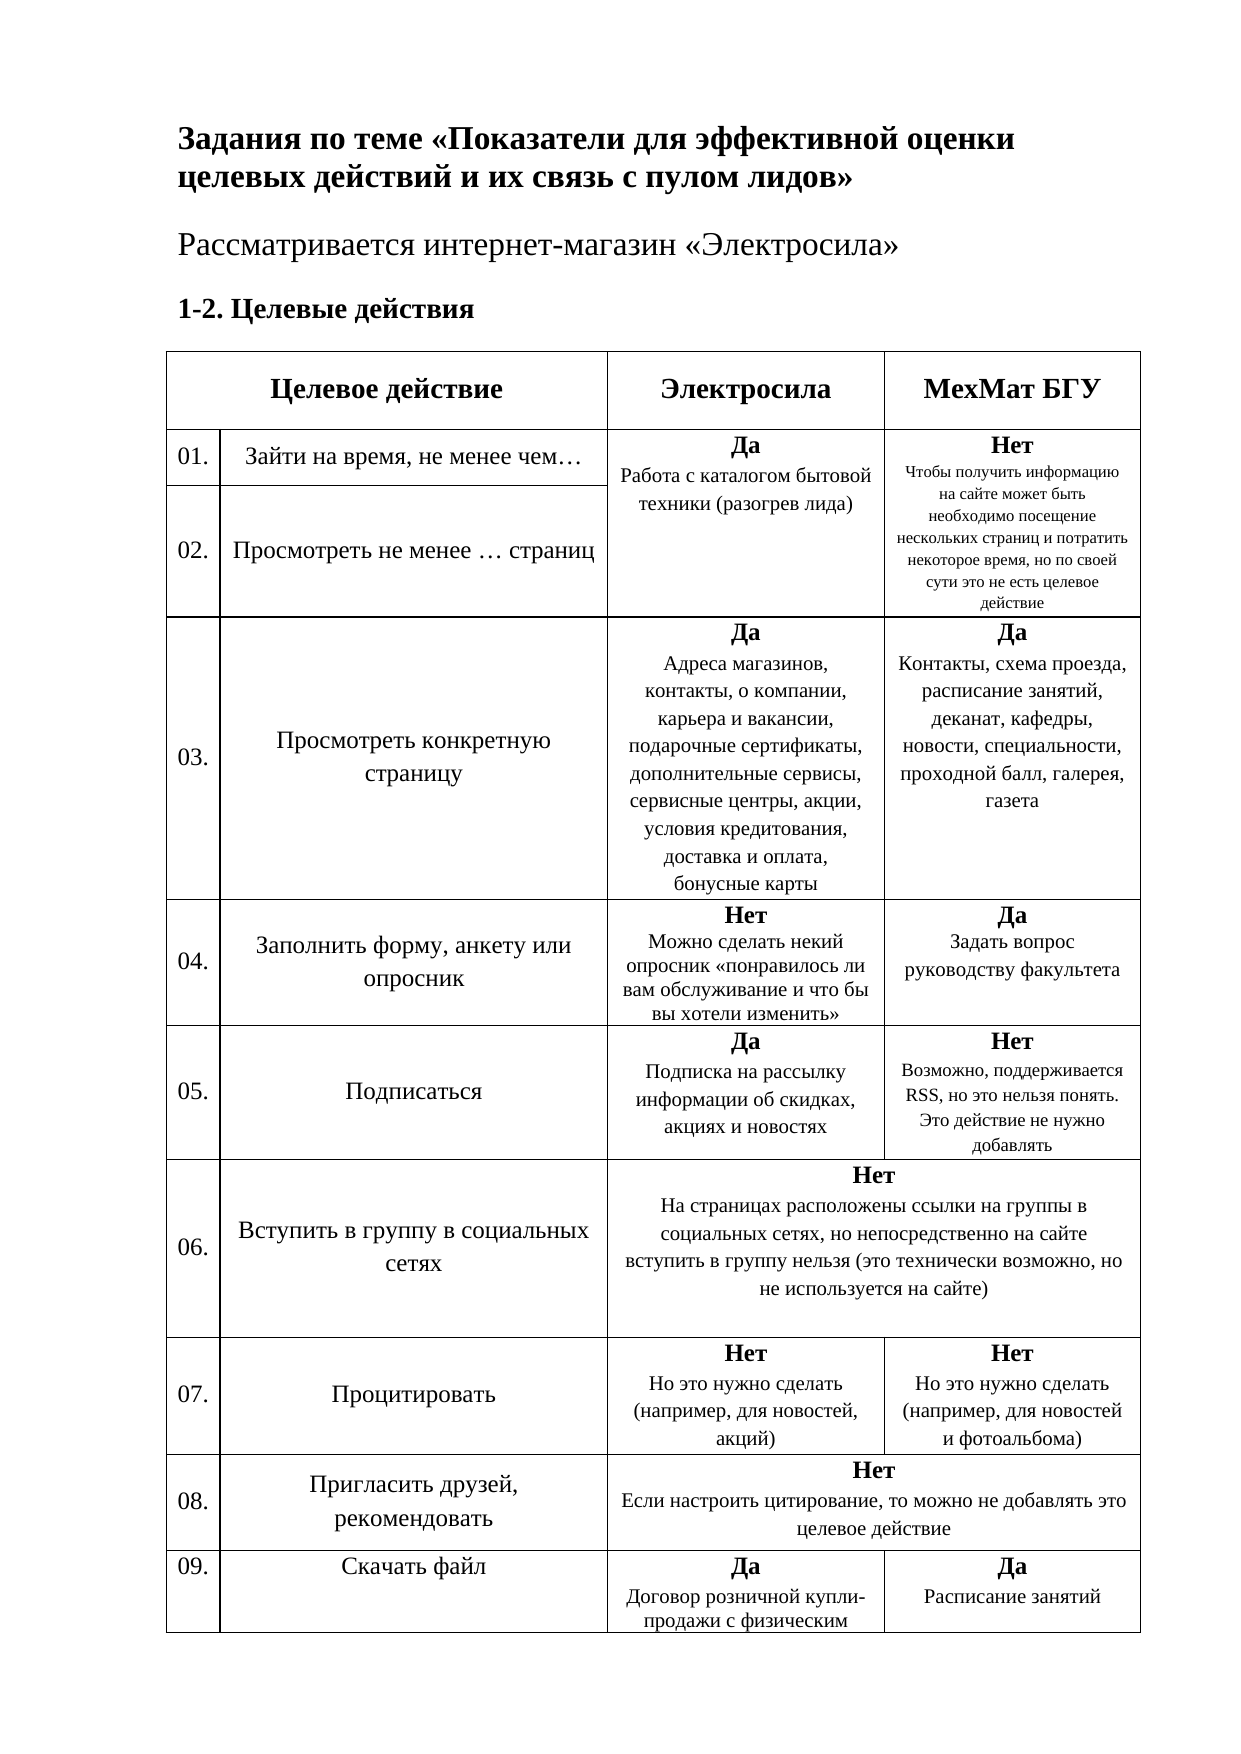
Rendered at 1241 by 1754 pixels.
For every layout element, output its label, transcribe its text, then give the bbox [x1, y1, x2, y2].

table_cell Да Контакты, схема проезда, расписание занятий, деканат, кафедры, новости, специальности, проходной балл, галерея, газета [885, 618, 1140, 899]
table_cell Нет Но это нужно сделать (например, для новостей, акций) [608, 1338, 884, 1454]
table_cell Подписаться [221, 1026, 607, 1159]
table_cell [608, 1551, 884, 1632]
table_cell 06. [167, 1160, 219, 1337]
table_cell Зайти на время, не менее чем… [221, 430, 607, 484]
table_cell Нет Если настроить цитирование, то можно не добавлять это целевое действие [608, 1455, 1140, 1550]
table_cell 03. [167, 618, 219, 899]
table_cell Пригласить друзей, рекомендовать [221, 1455, 607, 1550]
table_cell Скачать файл [221, 1551, 607, 1632]
table_cell Нет Но это нужно сделать (например, для новостей и фотоальбома) [885, 1338, 1140, 1454]
table_cell Да Задать вопрос руководству факультета [885, 900, 1140, 1025]
text 1-2. Целевые действия [177, 291, 1152, 325]
table_cell Просмотреть конкретную страницу [221, 618, 607, 899]
table_cell Просмотреть не менее … страниц [221, 486, 607, 616]
table_cell 08. [167, 1455, 219, 1550]
table_cell 01. [167, 430, 219, 484]
table_cell 09. [167, 1551, 219, 1632]
table_cell Заполнить форму, анкету или опросник [221, 900, 607, 1025]
table_cell Нет На страницах расположены ссылки на группы в социальных сетях, но непосредственно на сайте вступить в группу нельзя (это технически возможно, но не используется на сайте) [608, 1160, 1140, 1337]
text Задания по теме «Показатели для эффективной оценки целевых действий и их связь с пулом лидов» [177, 118, 1152, 195]
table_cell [885, 1551, 1140, 1632]
table_cell 04. [167, 900, 219, 1025]
table_cell Нет Возможно, поддерживается RSS, но это нельзя понять. Это действие не нужно добавлять [885, 1026, 1140, 1159]
table_cell 05. [167, 1026, 219, 1159]
table_cell Вступить в группу в социальных сетях [221, 1160, 607, 1337]
table_header Электросила [608, 352, 884, 429]
table_cell 02. [167, 486, 219, 616]
table_cell Да Адреса магазинов, контакты, о компании, карьера и вакансии, подарочные сертификаты, дополнительные сервисы, сервисные центры, акции, условия кредитования, доставка и оплата, бонусные карты [608, 618, 884, 899]
text Рассматривается интернет-магазин «Электросила» [177, 224, 1152, 262]
table_cell Нет Чтобы получить информацию на сайте может быть необходимо посещение нескольких страниц и потратить некоторое время, но по своей сути это не есть целевое действие [885, 430, 1140, 616]
table_cell Процитировать [221, 1338, 607, 1454]
table_cell Да Подписка на рассылку информации об скидках, акциях и новостях [608, 1026, 884, 1159]
table_cell Да Работа с каталогом бытовой техники (разогрев лида) [608, 430, 884, 616]
table_cell 07. [167, 1338, 219, 1454]
table_header Целевое действие [167, 352, 607, 429]
table_cell Нет Можно сделать некий опросник «понравилось ли вам обслуживание и что бы вы хотели изменить» [608, 900, 884, 1025]
table_header МехМат БГУ [885, 352, 1140, 429]
